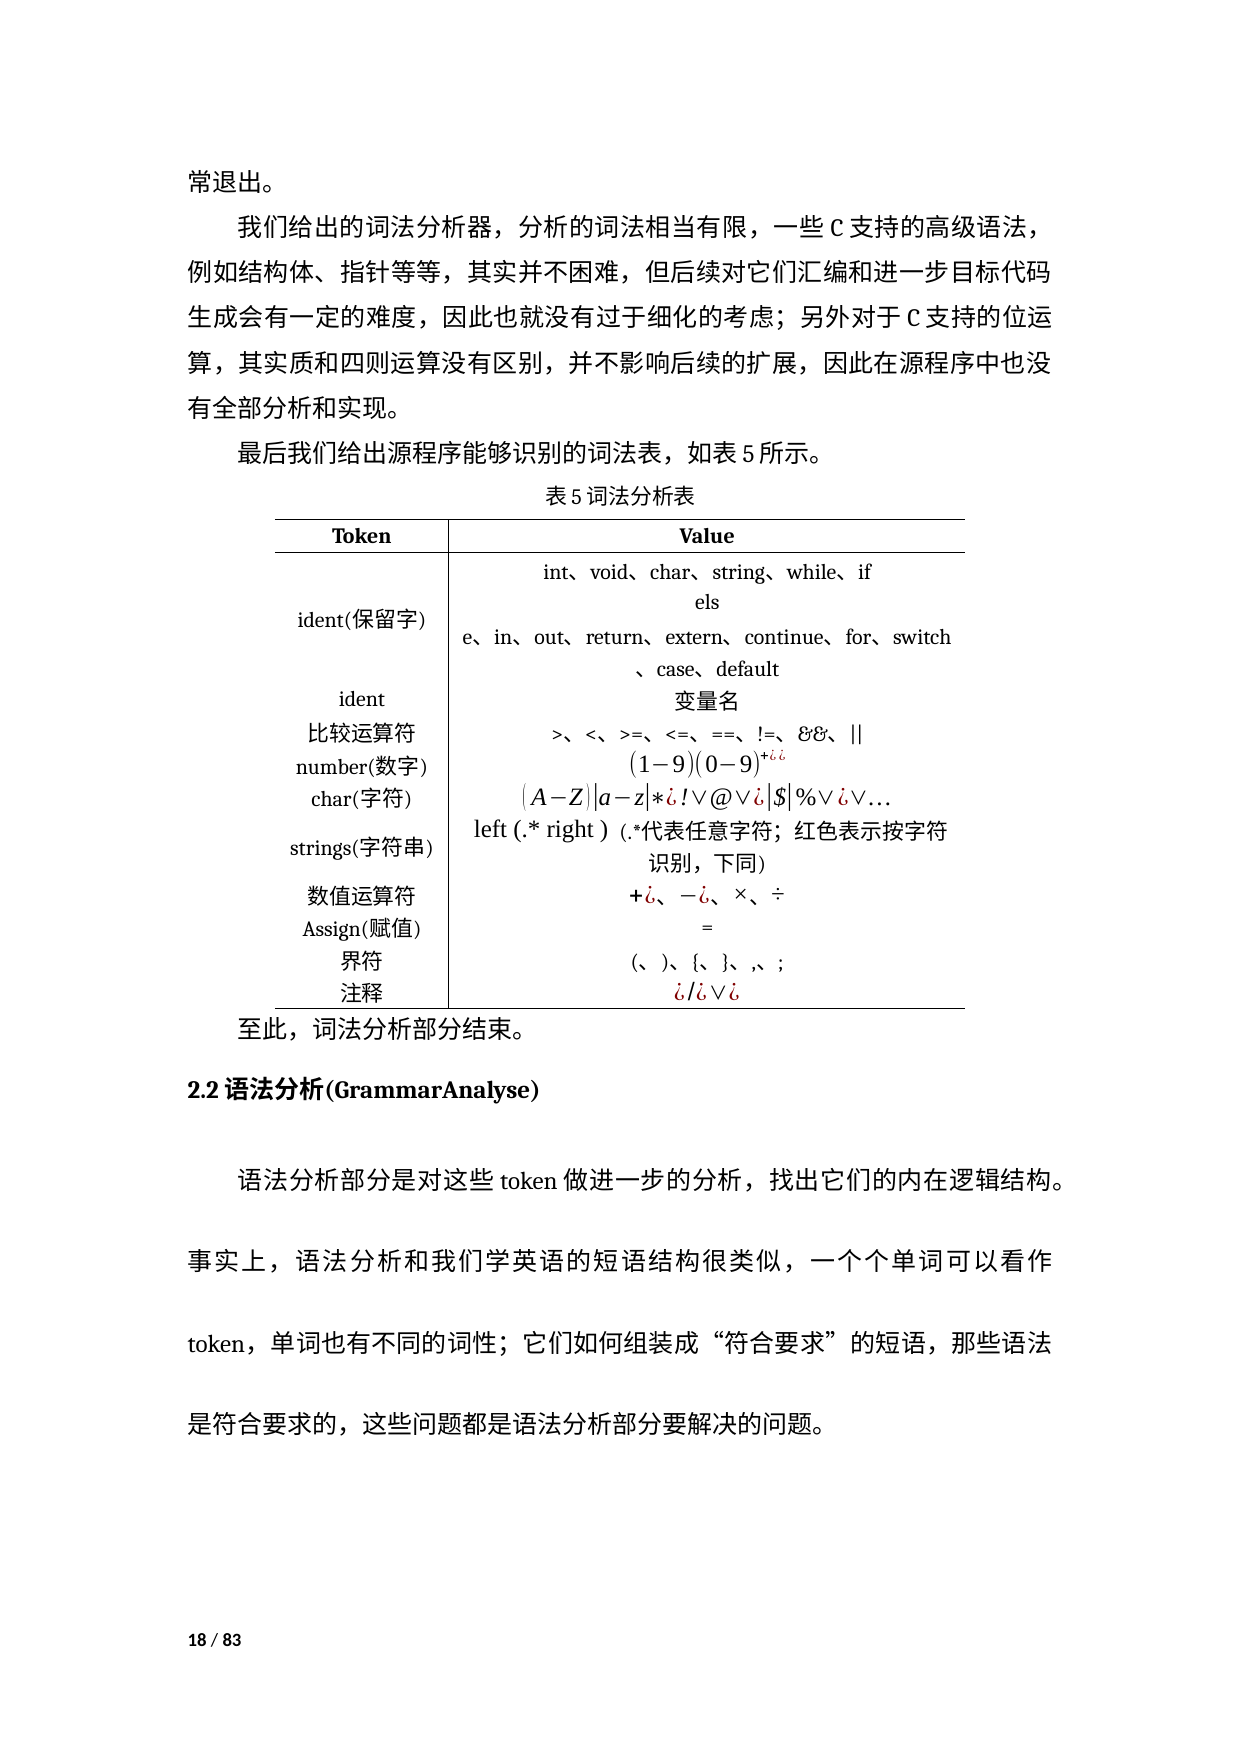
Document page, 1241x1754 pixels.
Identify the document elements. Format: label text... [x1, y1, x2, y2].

table_cell 界符 [275, 943, 448, 976]
table_cell 、、、 [449, 878, 965, 911]
table_cell char(字符) [275, 781, 448, 813]
text 语法分析部分是对这些token做进一步的分析，找出它们的内在逻辑结构。事实上，语法分析和我们学英语的短语结构很类似，一个个单词可以看作token，单词也有不同的词性；它们如何组装成“符合要求”的短语，那些语法是符合要求的，这些问题都是语法分析部分要解决的问题。 [187, 1146, 1053, 1455]
table_cell >、<、>=、<=、==、!=、&&、|| [449, 716, 965, 748]
table_cell (.*代表任意字符；红色表示按字符识别，下同) [449, 813, 965, 878]
table_cell [449, 781, 965, 813]
table_cell int、void、char、string、while、if else、in、out、return、extern、continue、for、switch、case、default [449, 553, 965, 683]
table_cell [449, 748, 965, 781]
table_cell 变量名 [449, 683, 965, 716]
table_cell ident [275, 683, 448, 716]
table_cell = [449, 911, 965, 943]
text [187, 162, 1053, 198]
table_cell 比较运算符 [275, 716, 448, 748]
text 最后我们给出源程序能够识别的词法表，如表5所示。 [187, 434, 1053, 470]
table_cell [449, 976, 965, 1008]
table_cell number(数字) [275, 748, 448, 781]
table_cell 注释 [275, 976, 448, 1008]
subtitle 2.2 语法分析(GrammarAnalyse) [187, 1055, 1053, 1120]
table_cell (、)、{、}、,、; [449, 943, 965, 976]
text 我们给出的词法分析器，分析的词法相当有限，一些C支持的高级语法，例如结构体、指针等等，其实并不困难，但后续对它们汇编和进一步目标代码生成会有一定的难度，因此也就没有过于细化的考虑；另外对于C支持的位运算，其实质和四则运算没有区别，并不影响后续的扩展，因此在源程序中也没有全部分析和实现。 [187, 207, 1053, 425]
table_cell strings(字符串) [275, 813, 448, 878]
text 至此，词法分析部分结束。 [187, 1009, 1053, 1046]
table_cell ident(保留字) [275, 553, 448, 683]
table_cell 数值运算符 [275, 878, 448, 911]
text 表5 词法分析表 [187, 479, 1053, 511]
table_cell Assign(赋值) [275, 911, 448, 943]
table_header Value [449, 520, 965, 552]
table_header Token [275, 520, 448, 552]
